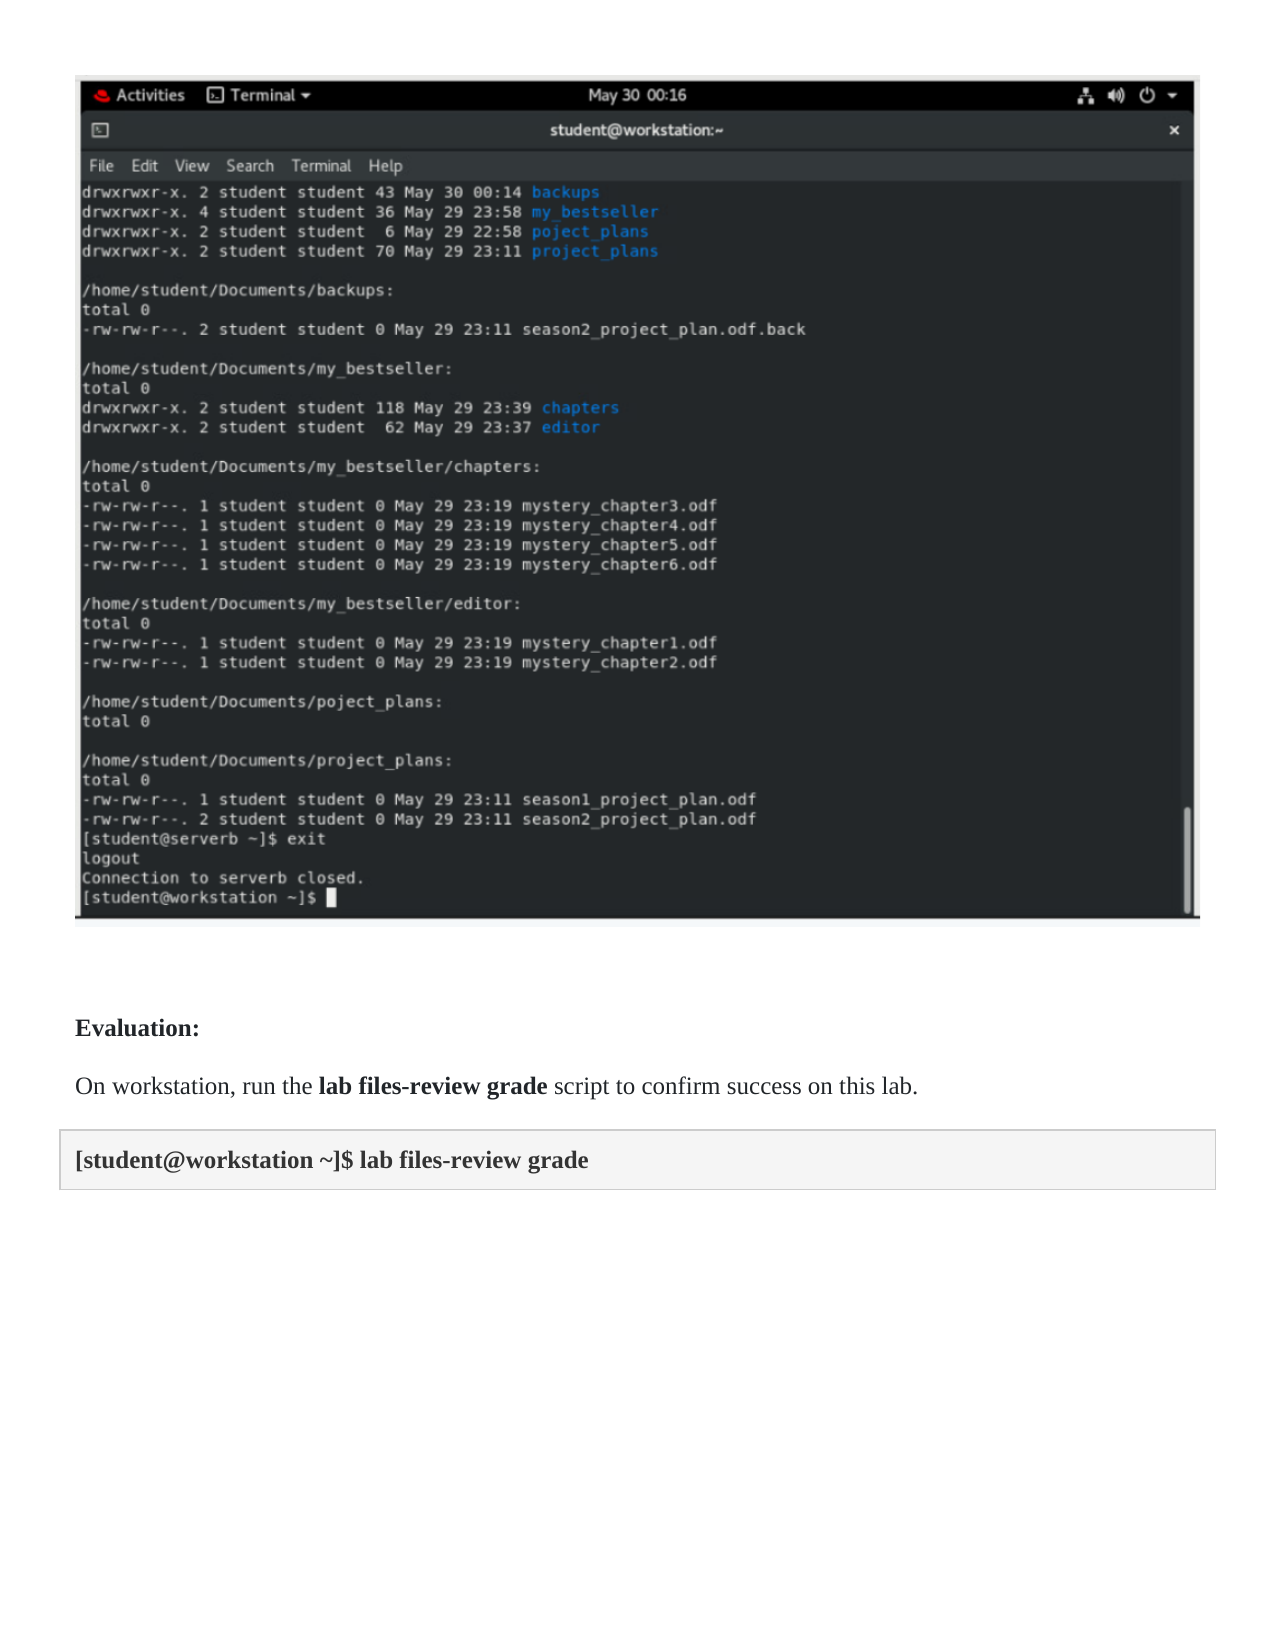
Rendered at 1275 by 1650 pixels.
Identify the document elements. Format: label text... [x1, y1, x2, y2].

text On workstation, run the lab files-review grade script to confirm success on this lab. [75, 1071, 1200, 1100]
text Evaluation: [75, 1013, 1200, 1042]
picture [75, 75, 1200, 927]
text [student@workstation ~]$ lab files-review grade [61, 1131, 1215, 1189]
